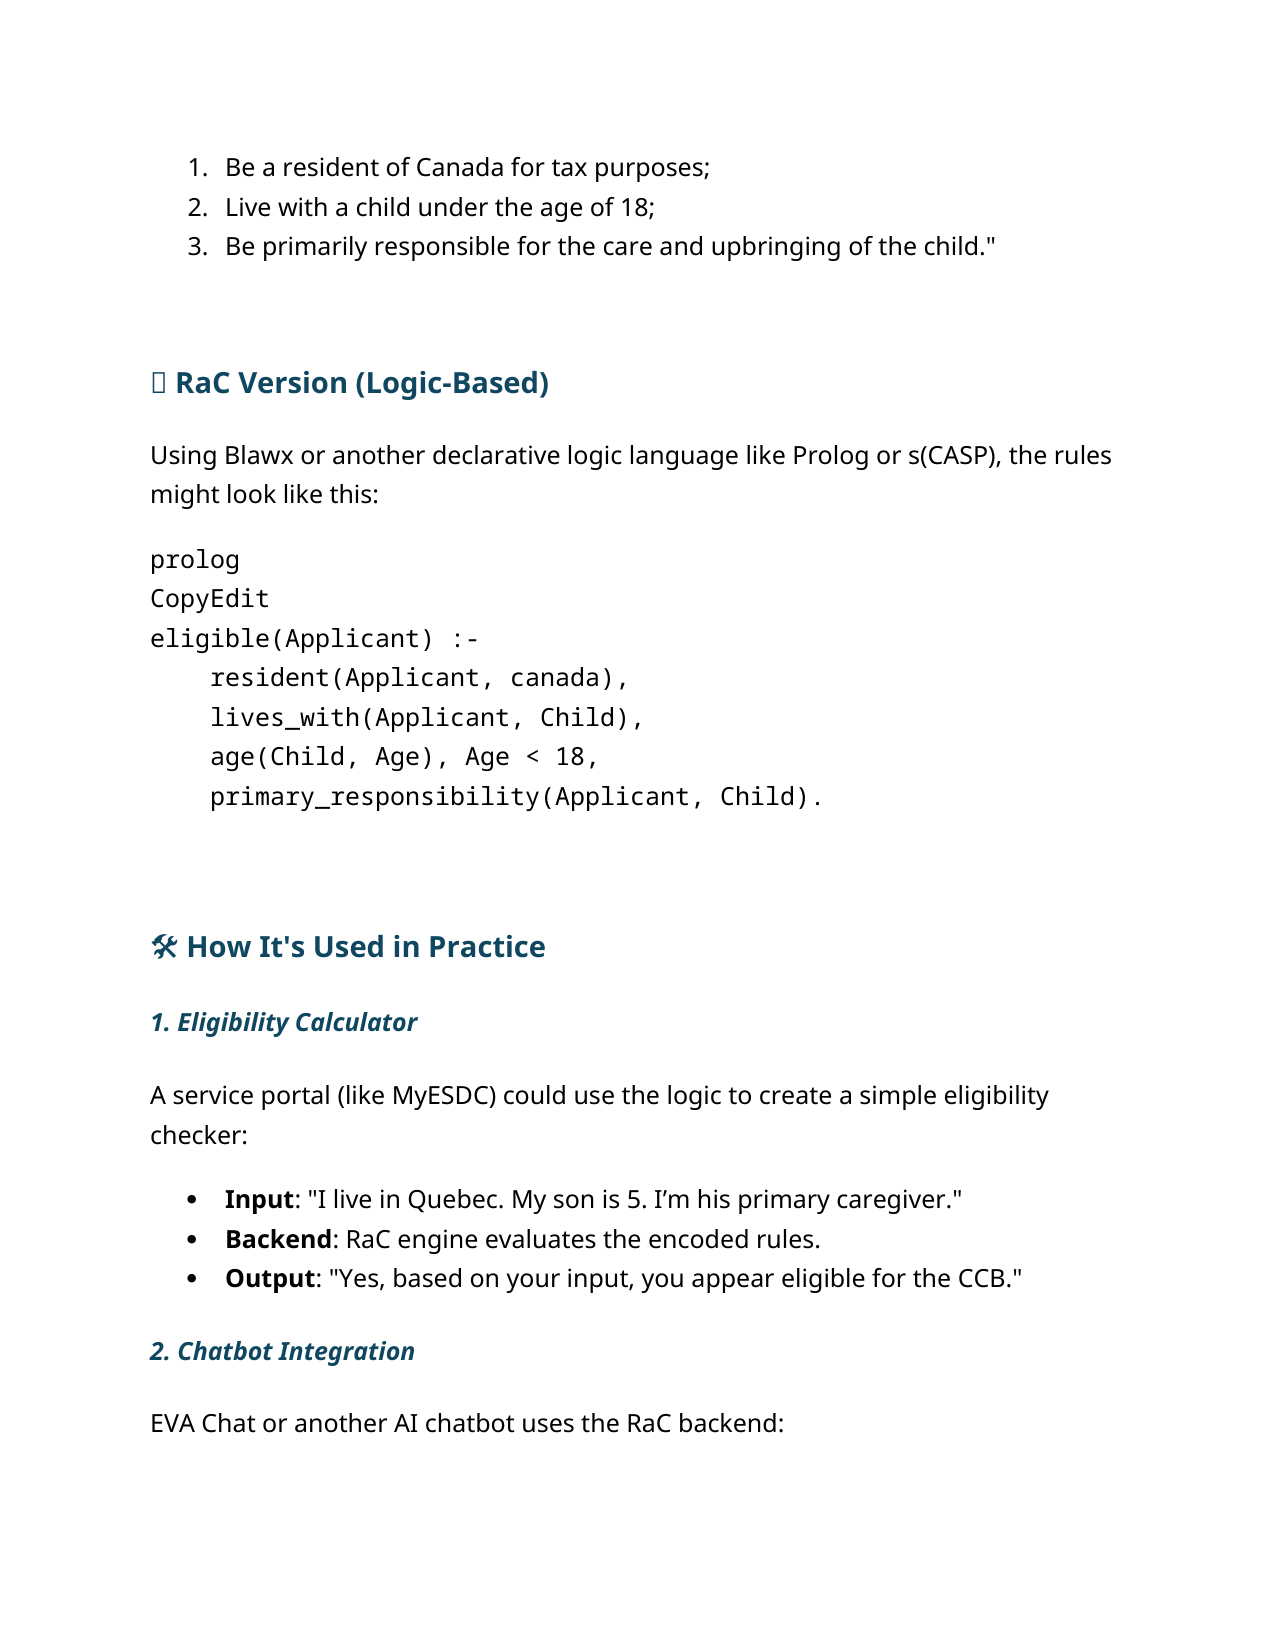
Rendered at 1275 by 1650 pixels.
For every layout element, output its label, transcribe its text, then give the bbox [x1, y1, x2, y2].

subtitle 🧠 RaC Version (Logic-Based) [150, 362, 1125, 402]
list Be a resident of Canada for tax purposes; [187, 150, 1125, 184]
text CopyEdit [150, 581, 1125, 615]
subtitle 🛠️ How It's Used in Practice [150, 926, 1125, 966]
text A service portal (like MyESDC) could use the logic to create a simple eligibility checker: [150, 1078, 1125, 1151]
list Input: "I live in Quebec. My son is 5. I’m his primary caregiver." [187, 1182, 1125, 1216]
subtitle 2. Chatbot Integration [150, 1333, 1125, 1367]
list Output: "Yes, based on your input, you appear eligible for the CCB." [187, 1261, 1125, 1295]
list Be primarily responsible for the care and upbringing of the child." [187, 229, 1125, 263]
text prolog [150, 541, 1125, 575]
text Using Blawx or another declarative logic language like Prolog or s(CASP), the rules might look like this: [150, 437, 1125, 511]
list Backend: RaC engine evaluates the encoded rules. [187, 1221, 1125, 1255]
text EVA Chat or another AI chatbot uses the RaC backend: [150, 1406, 1125, 1440]
list Live with a child under the age of 18; [187, 189, 1125, 223]
text eligible(Applicant) :- resident(Applicant, canada), lives_with(Applicant, Child), age(Child, Age), Age < 18, primary_responsibility(Applicant, Child). [150, 620, 1125, 852]
subtitle 1. Eligibility Calculator [150, 1005, 1125, 1039]
